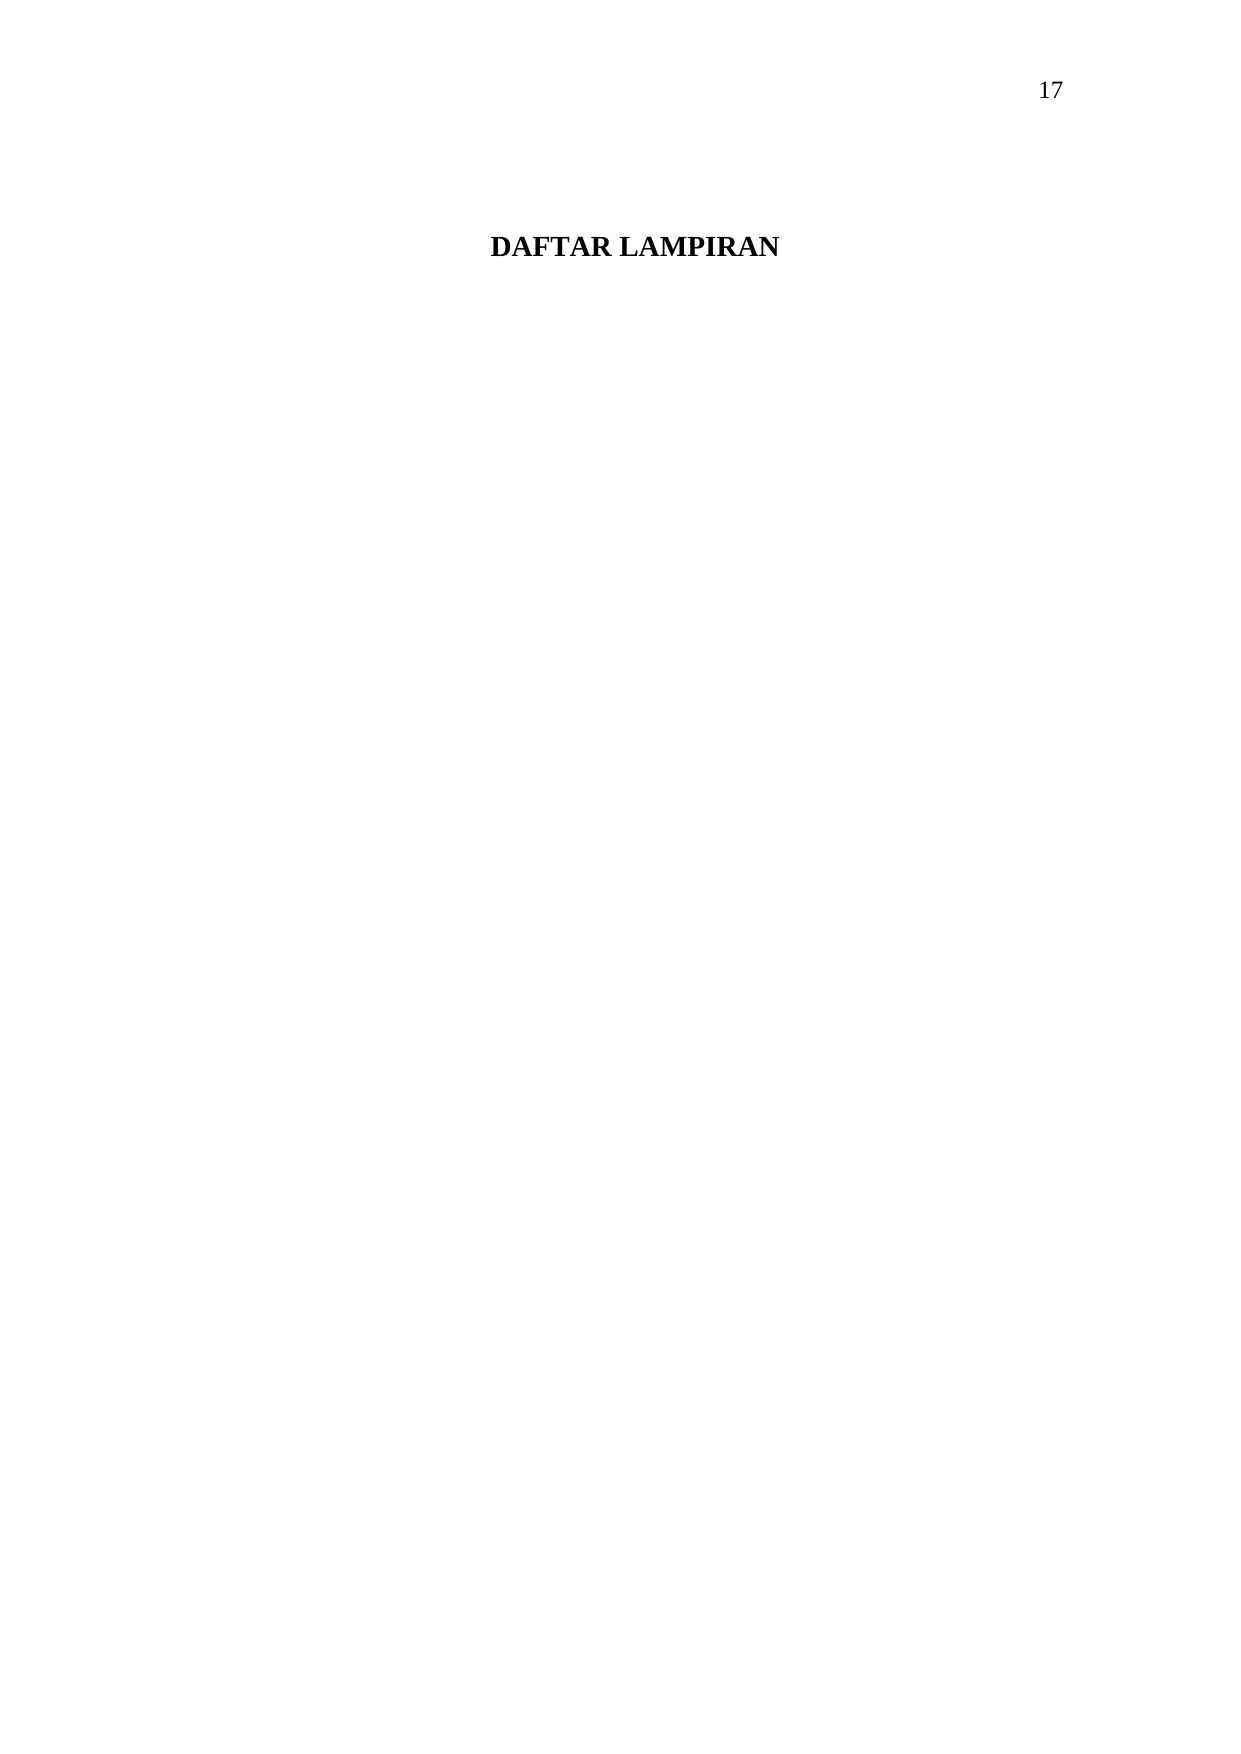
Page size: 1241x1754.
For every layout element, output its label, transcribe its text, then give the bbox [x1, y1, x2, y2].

text DAFTAR LAMPIRAN [207, 229, 1063, 263]
